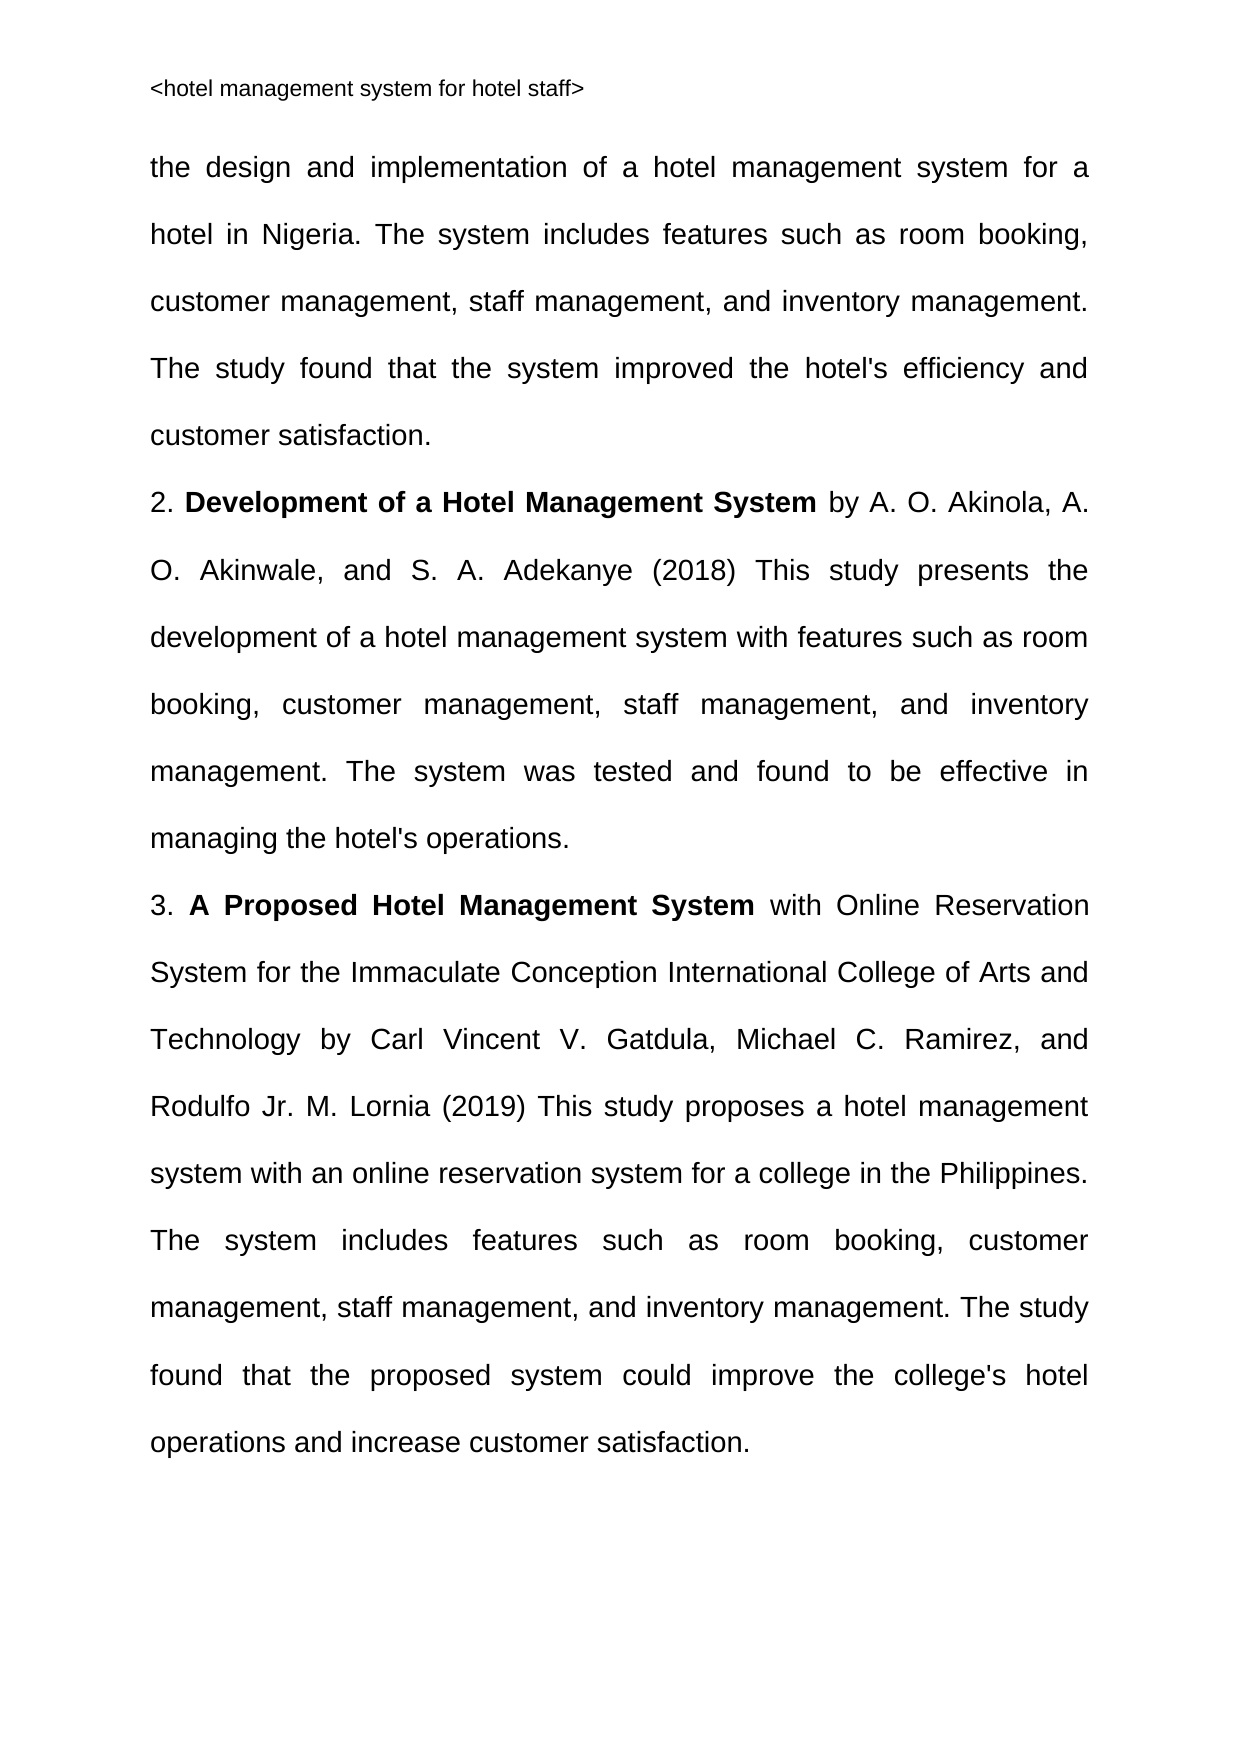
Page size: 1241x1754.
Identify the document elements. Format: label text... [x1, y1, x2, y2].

text 3. A Proposed Hotel Management System with Online Reservation System for the Immaculate Conception International College of Arts and Technology by Carl Vincent V. Gatdula, Michael C. Ramirez, and Rodulfo Jr. M. Lornia (2019) This study proposes a hotel management system with an online reservation system for a college in the Philippines. The system includes features such as room booking, customer management, staff management, and inventory management. The study found that the proposed system could improve the college's hotel operations and increase customer satisfaction. [150, 888, 1090, 1458]
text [150, 150, 1090, 452]
text 2. Development of a Hotel Management System by A. O. Akinola, A. O. Akinwale, and S. A. Adekanye (2018) This study presents the development of a hotel management system with features such as room booking, customer management, staff management, and inventory management. The system was tested and found to be effective in managing the hotel's operations. [150, 485, 1090, 854]
